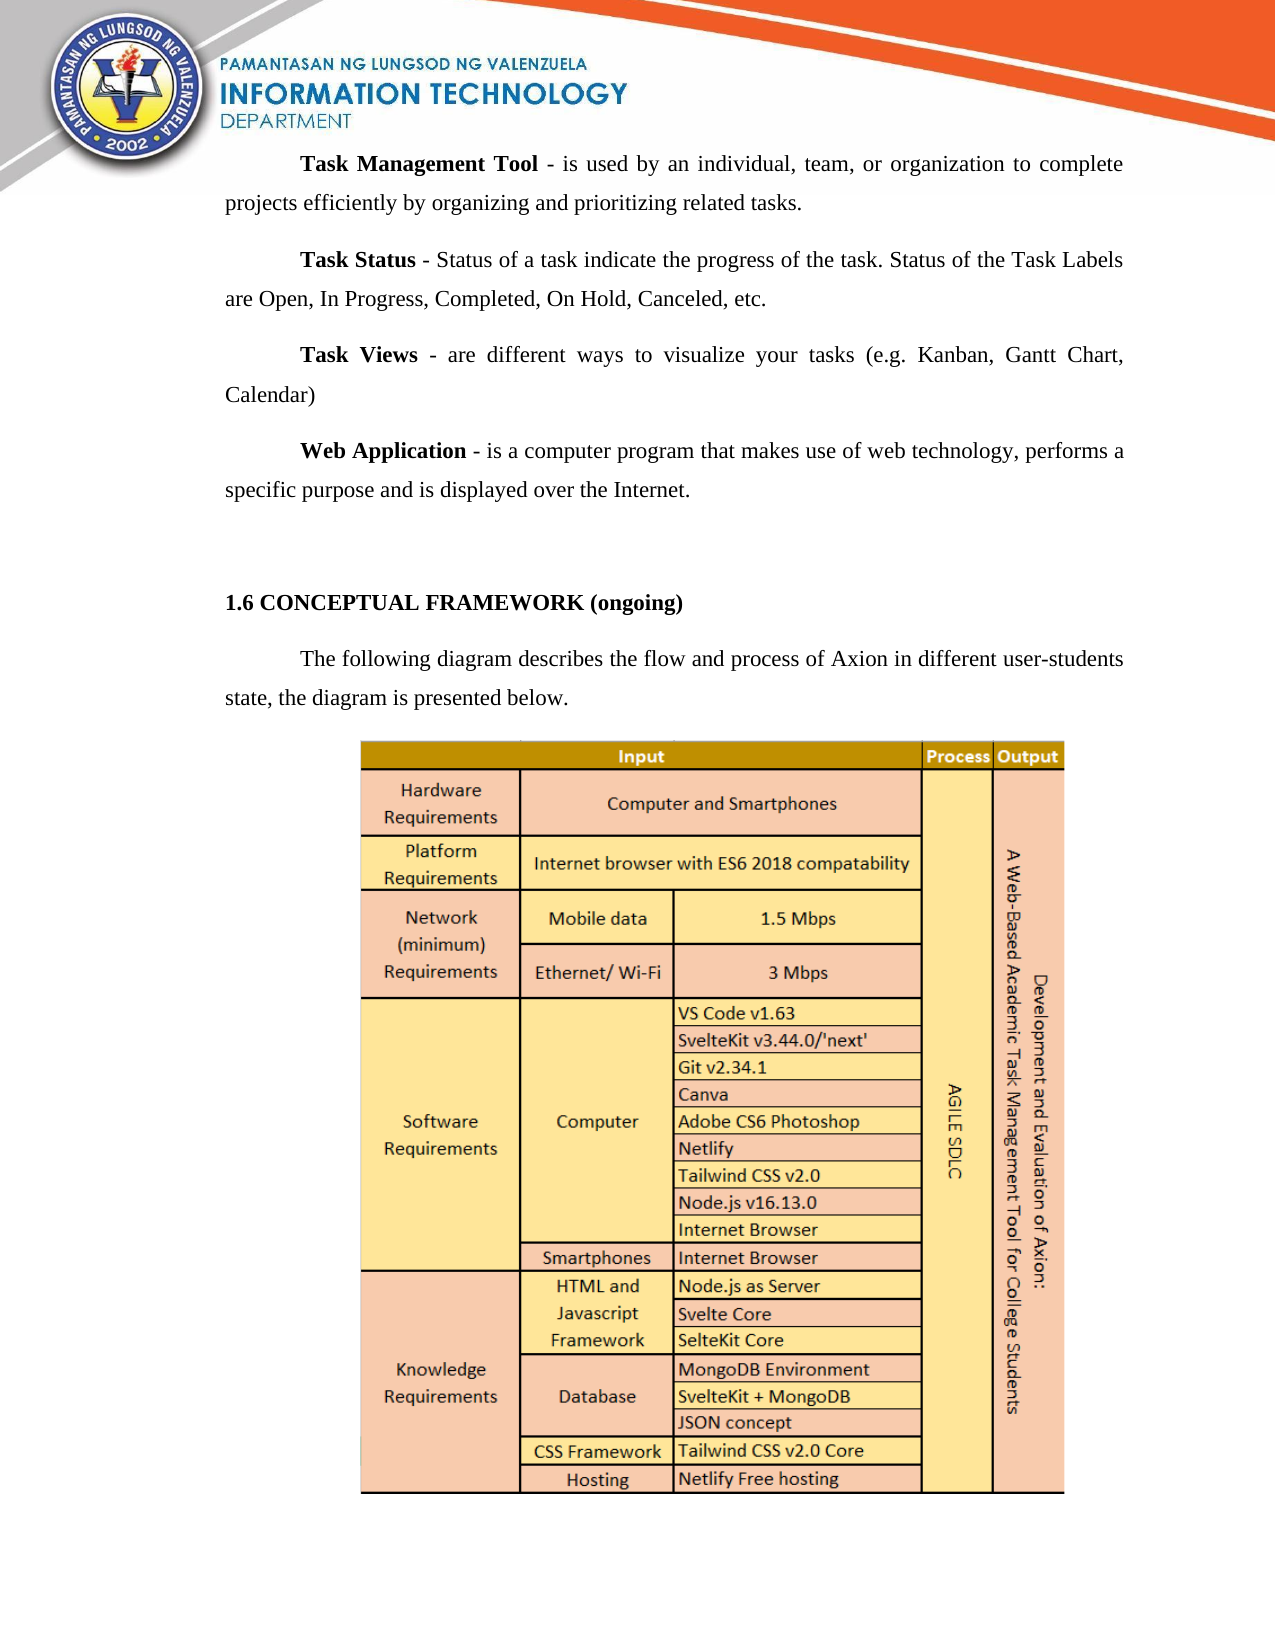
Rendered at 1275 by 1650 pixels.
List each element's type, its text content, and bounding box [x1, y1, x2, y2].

text Task Status - Status of a task indicate the progress of the task. Status of the Task Labels are Open, In Progress, Completed, On Hold, Canceled, etc. [225, 246, 1125, 311]
text The following diagram describes the flow and process of Axion in different user-students state, the diagram is presented below. [225, 645, 1125, 711]
text Web Application - is a computer program that makes use of web technology, performs a specific purpose and is displayed over the Internet. [225, 437, 1125, 503]
text 1.6 CONCEPTUAL FRAMEWORK (ongoing) [225, 589, 1125, 615]
picture [360, 740, 1065, 1494]
picture [0, 0, 1275, 195]
text Task Views - are different ways to visualize your tasks (e.g. Kanban, Gantt Chart, Calendar) [225, 341, 1125, 407]
text Task Management Tool - is used by an individual, team, or organization to complete projects efficiently by organizing and prioritizing related tasks. [225, 150, 1125, 216]
